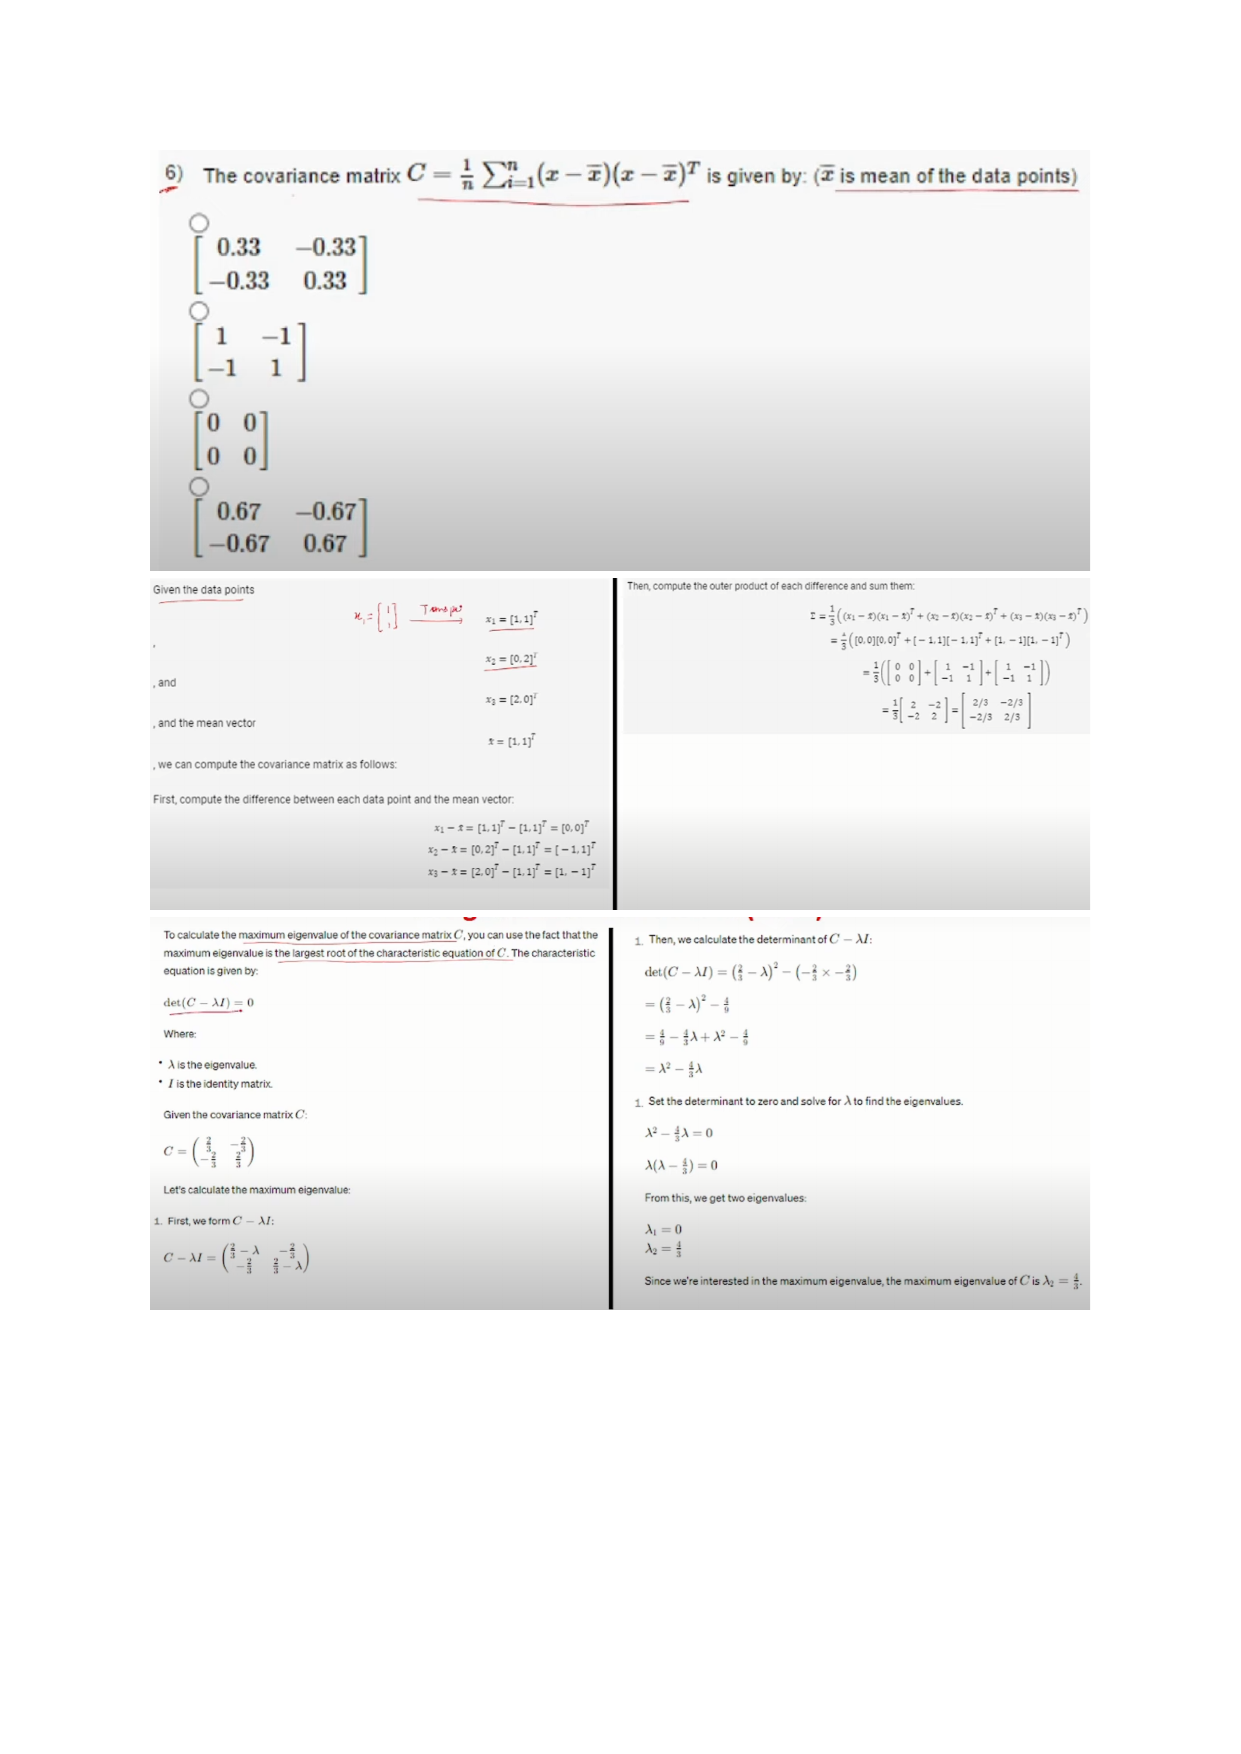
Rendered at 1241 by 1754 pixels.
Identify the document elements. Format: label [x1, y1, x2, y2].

picture [150, 150, 1091, 571]
picture [150, 578, 1091, 910]
picture [150, 917, 1091, 1310]
